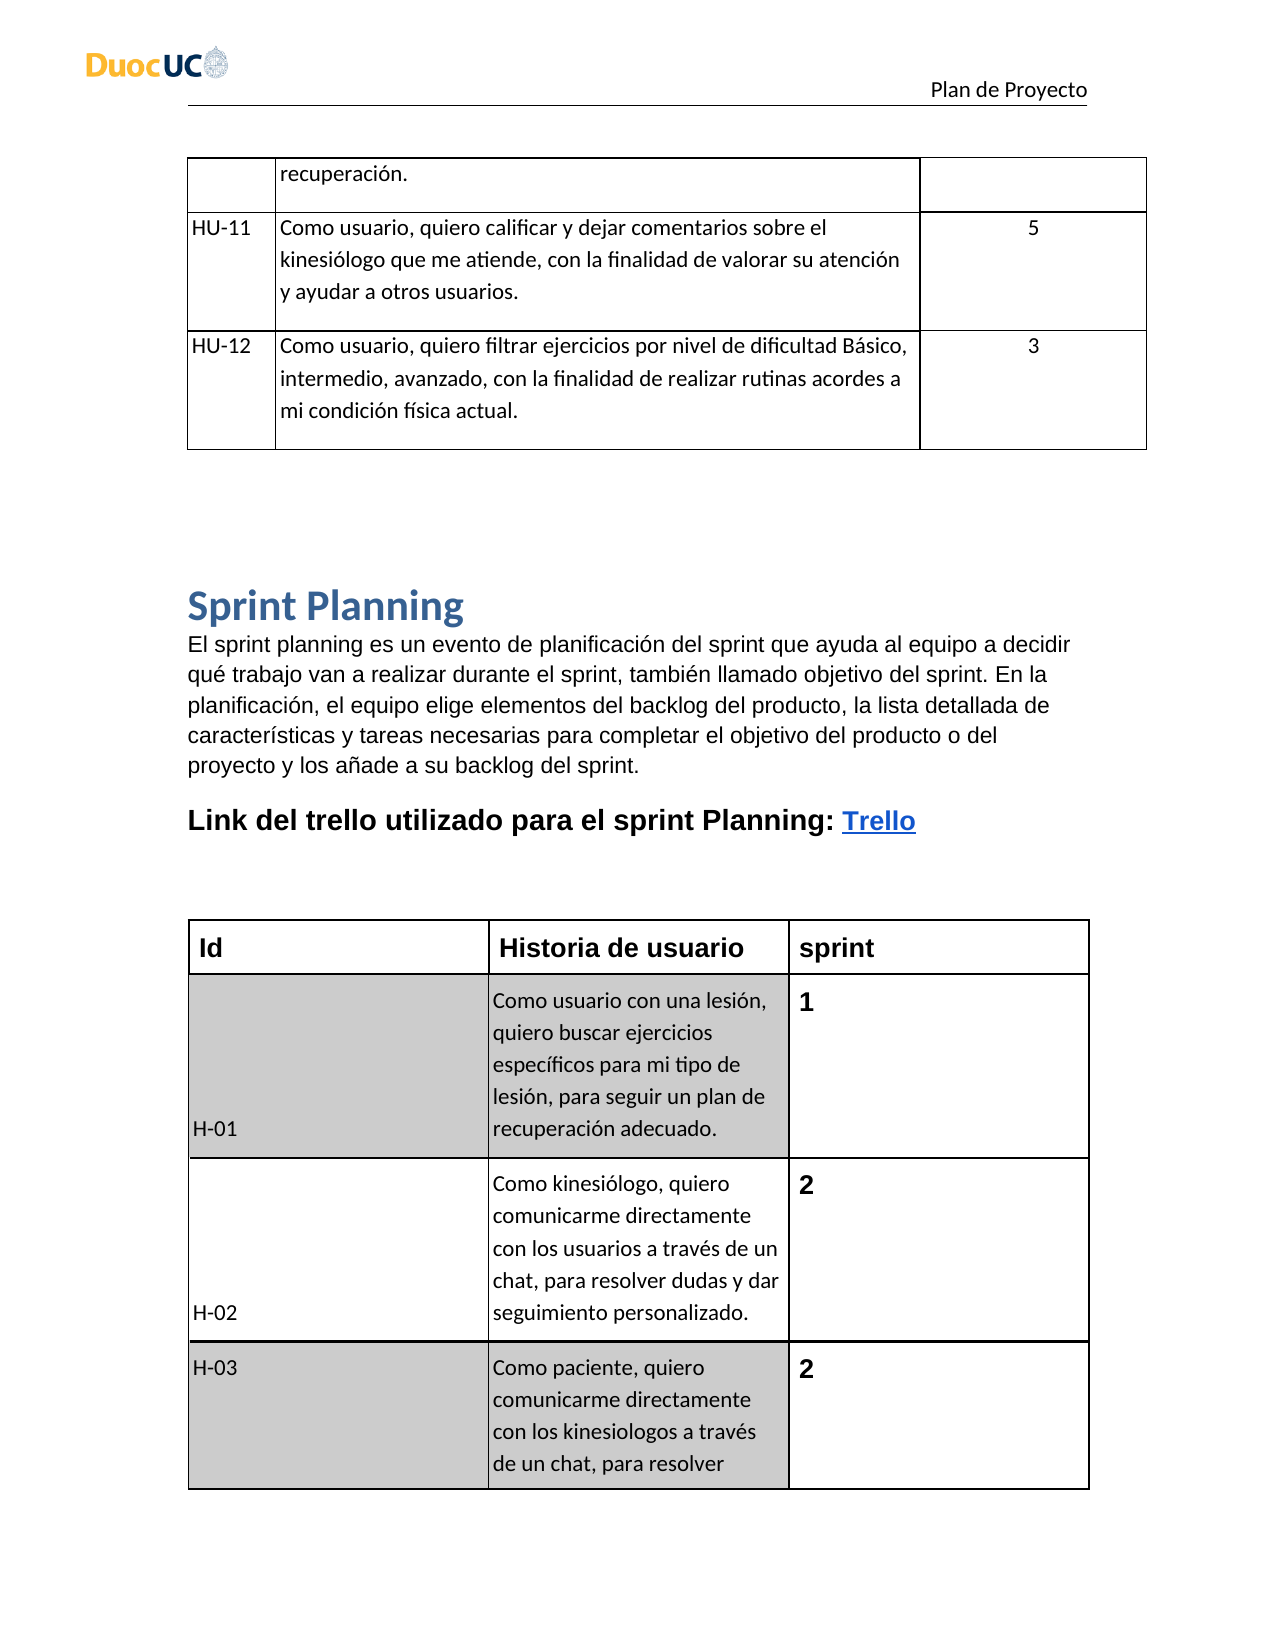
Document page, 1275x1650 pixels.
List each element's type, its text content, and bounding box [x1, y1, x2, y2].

text Link del trello utilizado para el sprint Planning: Trello [187, 803, 1087, 837]
picture [79, 42, 233, 81]
text El sprint planning es un evento de planificación del sprint que ayuda al equipo a decidir qué trabajo van a realizar durante el sprint, también llamado objetivo del sprint. En la planificación, el equipo elige elementos del backlog del producto, la lista detallada de características y tareas necesarias para completar el objetivo del producto o del proyecto y los añade a su backlog del sprint. [187, 631, 1087, 778]
subtitle Sprint Planning [187, 578, 1087, 631]
